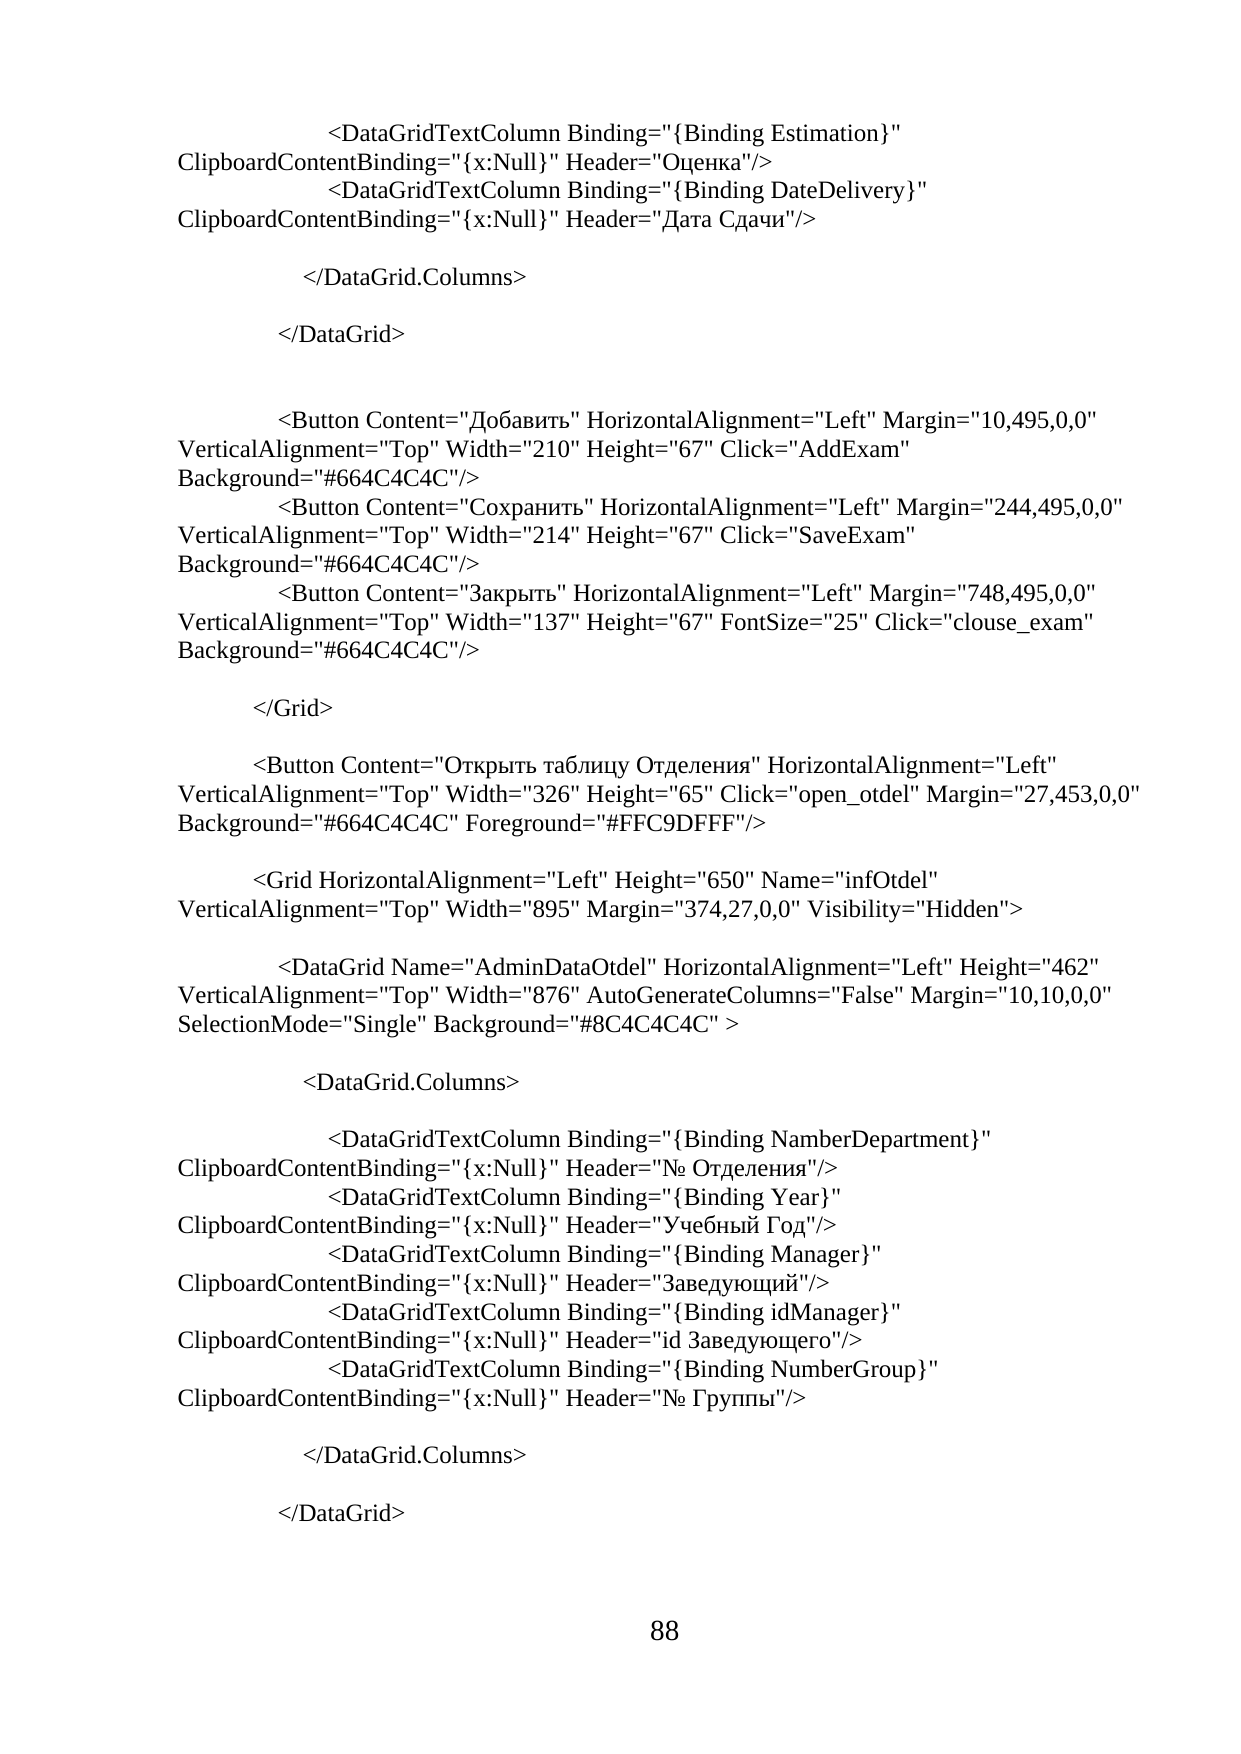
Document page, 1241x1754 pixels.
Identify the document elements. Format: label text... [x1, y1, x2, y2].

text <DataGridTextColumn Binding="{Binding Manager}" ClipboardContentBinding="{x:Null}" Header="Заведующий"/> [177, 1239, 1152, 1297]
text <Grid HorizontalAlignment="Left" Height="650" Name="infOtdel" VerticalAlignment="Top" Width="895" Margin="374,27,0,0" Visibility="Hidden"> [177, 866, 1152, 923]
text <DataGridTextColumn Binding="{Binding idManager}" ClipboardContentBinding="{x:Null}" Header="id Заведующего"/> [177, 1297, 1152, 1354]
text <Button Content="Закрыть" HorizontalAlignment="Left" Margin="748,495,0,0" VerticalAlignment="Top" Width="137" Height="67" FontSize="25" Click="clouse_exam" Background="#664C4C4C"/> [177, 578, 1152, 664]
text <Button Content="Добавить" HorizontalAlignment="Left" Margin="10,495,0,0" VerticalAlignment="Top" Width="210" Height="67" Click="AddExam" Background="#664C4C4C"/> [177, 406, 1152, 492]
text </Grid> [177, 693, 1152, 722]
text </DataGrid> [177, 1498, 1152, 1527]
text </DataGrid.Columns> [177, 1441, 1152, 1469]
text </DataGrid> [177, 319, 1152, 348]
text <DataGridTextColumn Binding="{Binding NamberDepartment}" ClipboardContentBinding="{x:Null}" Header="№ Отделения"/> [177, 1124, 1152, 1182]
text <Button Content="Сохранить" HorizontalAlignment="Left" Margin="244,495,0,0" VerticalAlignment="Top" Width="214" Height="67" Click="SaveExam" Background="#664C4C4C"/> [177, 492, 1152, 578]
text </DataGrid.Columns> [177, 262, 1152, 291]
text <DataGrid.Columns> [177, 1067, 1152, 1096]
text <DataGridTextColumn Binding="{Binding NumberGroup}" ClipboardContentBinding="{x:Null}" Header="№ Группы"/> [177, 1354, 1152, 1412]
text <DataGrid Name="AdminDataOtdel" HorizontalAlignment="Left" Height="462" VerticalAlignment="Top" Width="876" AutoGenerateColumns="False" Margin="10,10,0,0" SelectionMode="Single" Background="#8C4C4C4C" > [177, 952, 1152, 1038]
text <DataGridTextColumn Binding="{Binding Year}" ClipboardContentBinding="{x:Null}" Header="Учебный Год"/> [177, 1182, 1152, 1239]
text <DataGridTextColumn Binding="{Binding DateDelivery}" ClipboardContentBinding="{x:Null}" Header="Дата Сдачи"/> [177, 176, 1152, 233]
text <Button Content="Открыть таблицу Отделения" HorizontalAlignment="Left" VerticalAlignment="Top" Width="326" Height="65" Click="open_otdel" Margin="27,453,0,0" Background="#664C4C4C" Foreground="#FFC9DFFF"/> [177, 751, 1152, 837]
text <DataGridTextColumn Binding="{Binding Estimation}" ClipboardContentBinding="{x:Null}" Header="Оценка"/> [177, 118, 1152, 176]
